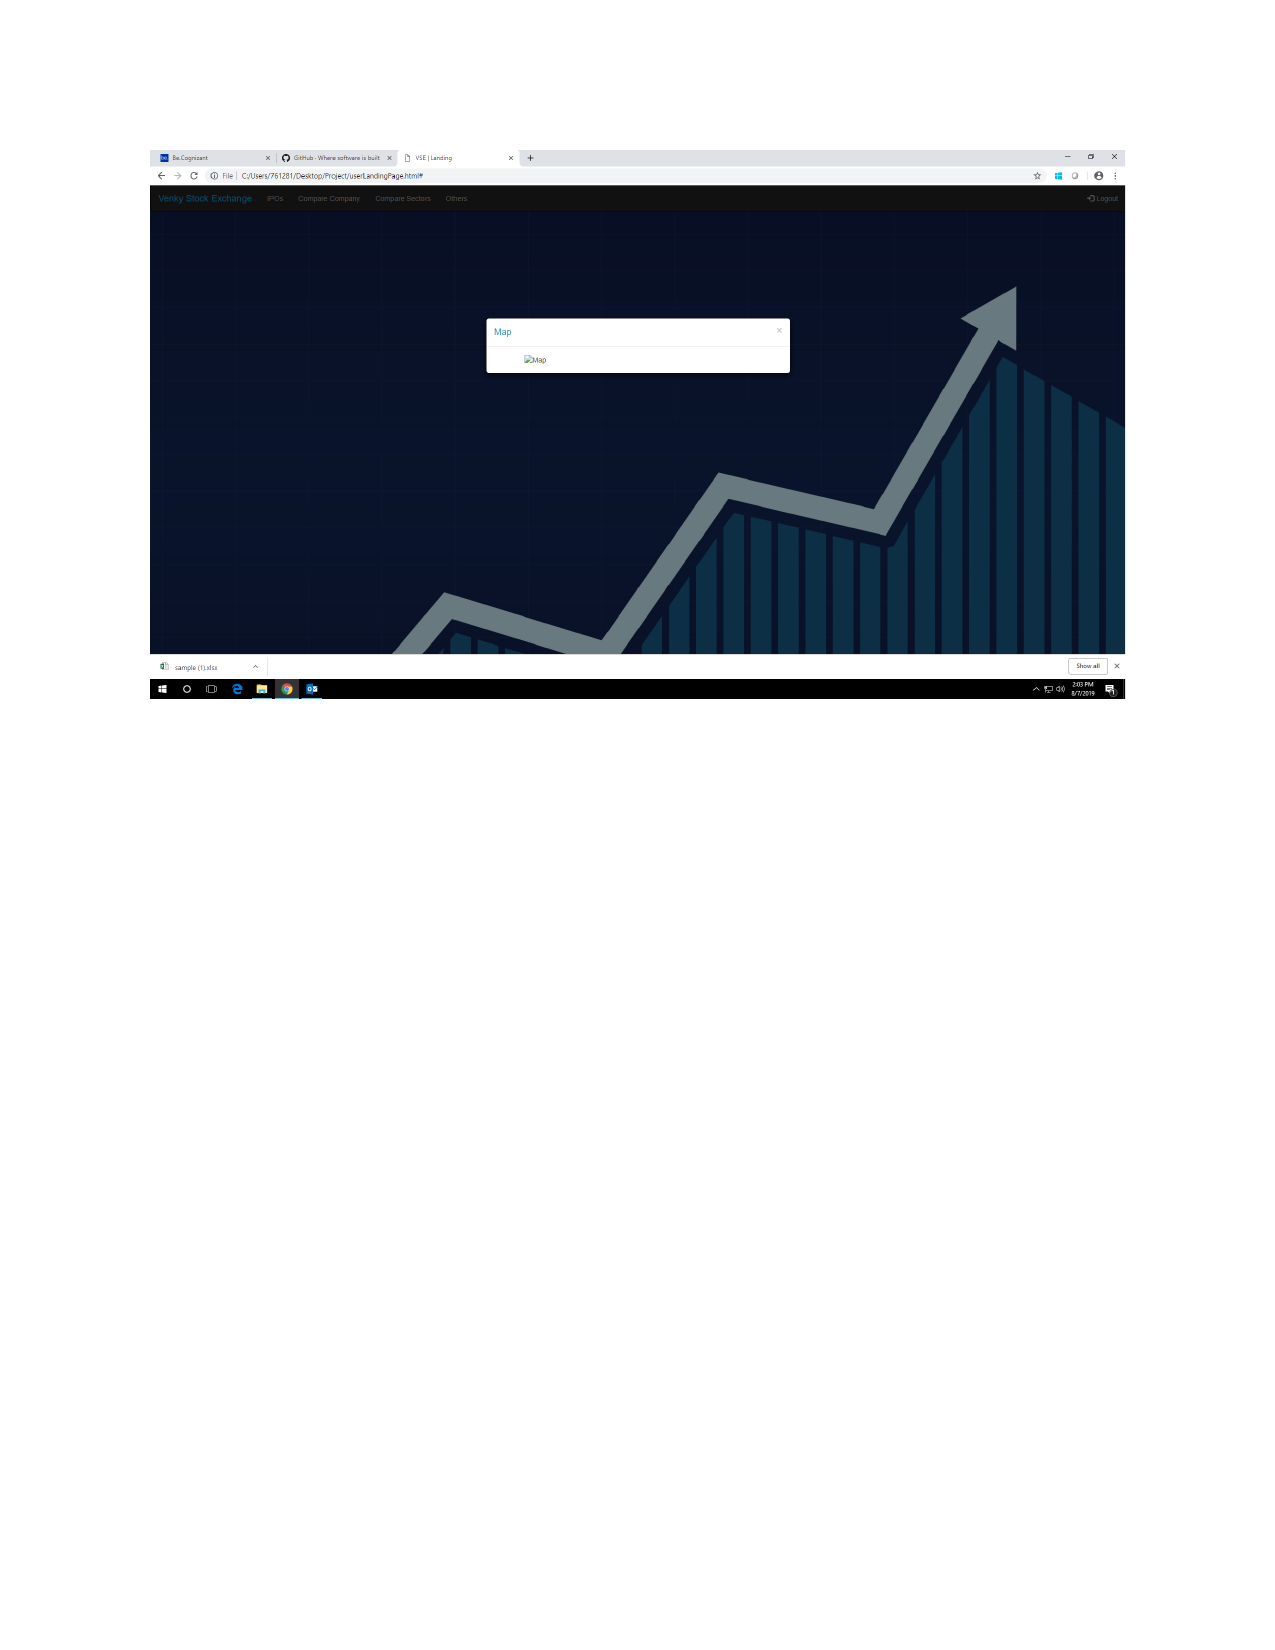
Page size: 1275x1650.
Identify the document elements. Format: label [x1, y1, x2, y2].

picture [150, 150, 1125, 699]
